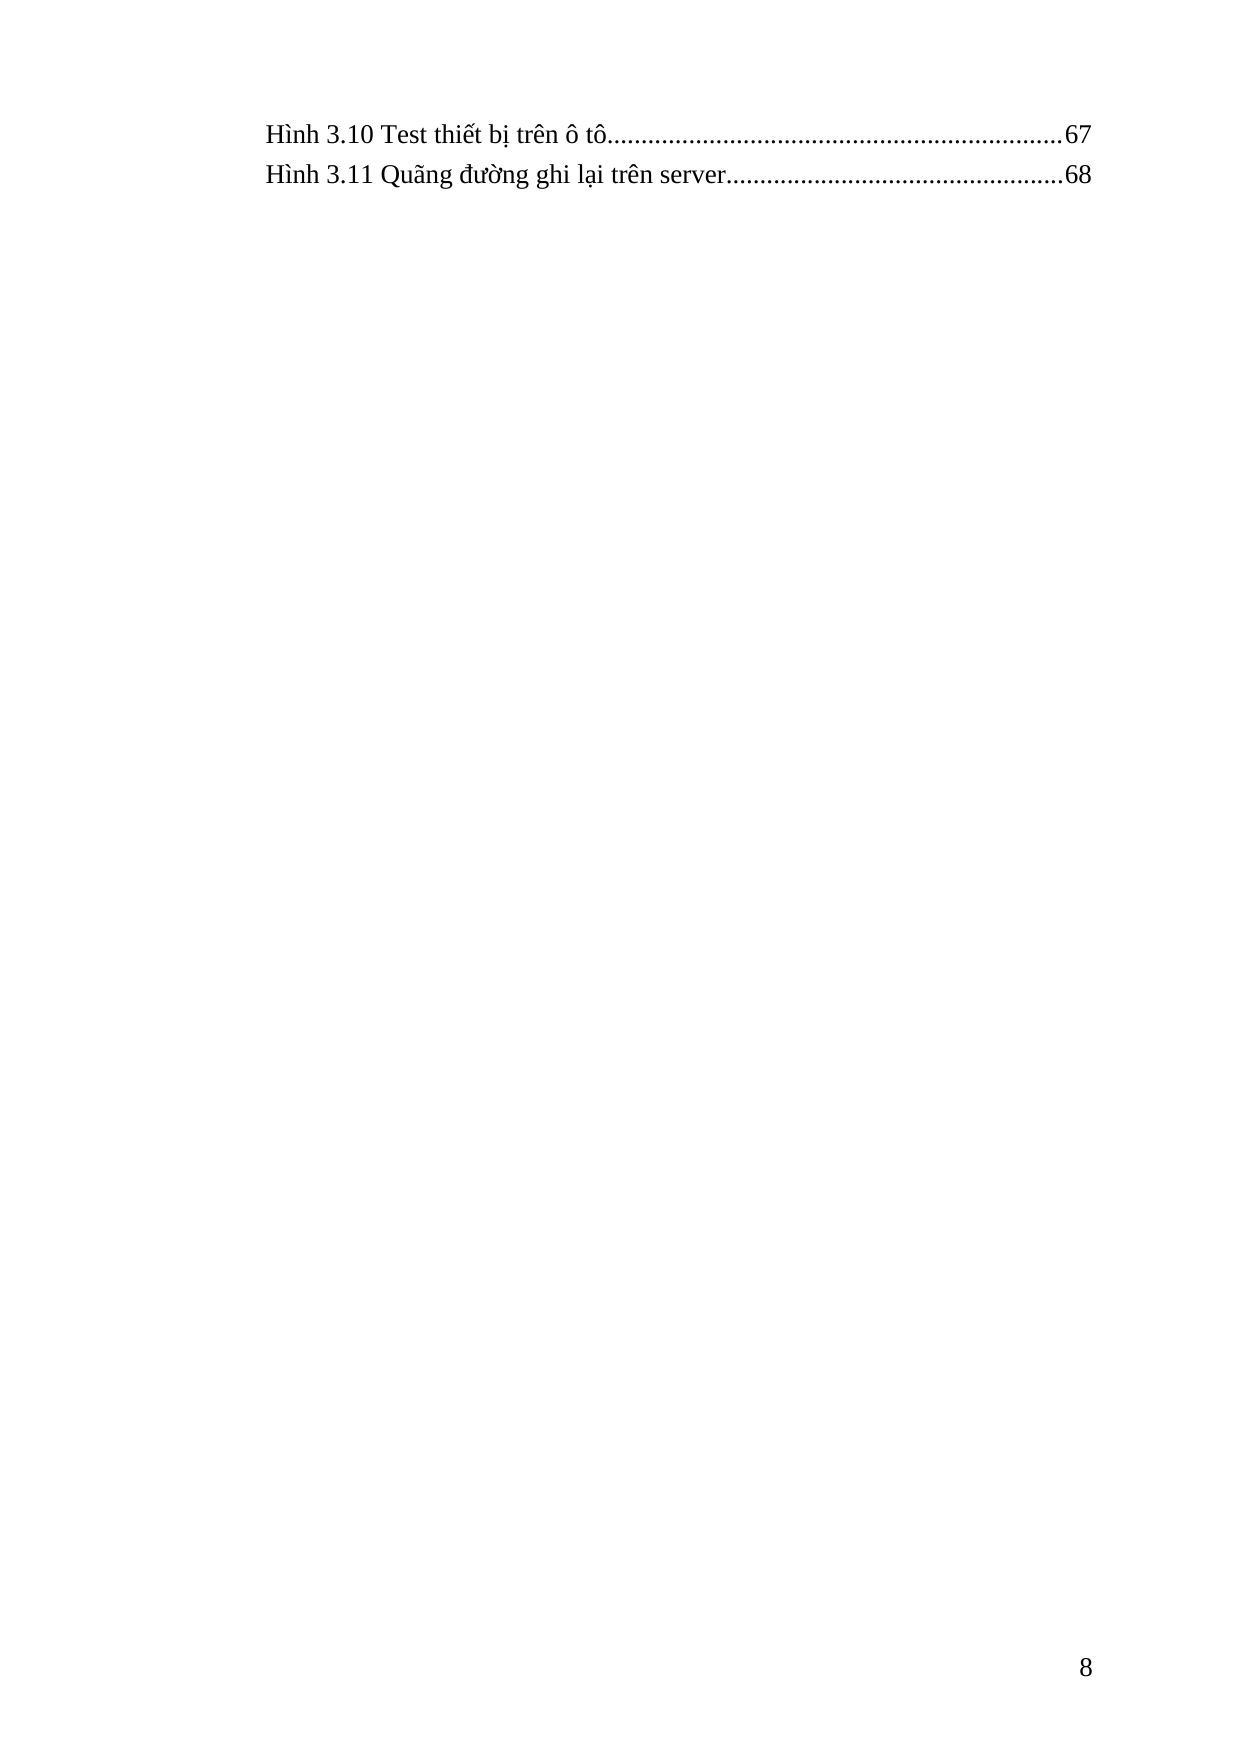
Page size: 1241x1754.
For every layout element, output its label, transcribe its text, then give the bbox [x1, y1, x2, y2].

text Hình 3.10 Test thiết bị trên ô tô 67 [207, 118, 1092, 149]
text Hình 3.11 Quãng đường ghi lại trên server. 68 [207, 158, 1092, 190]
